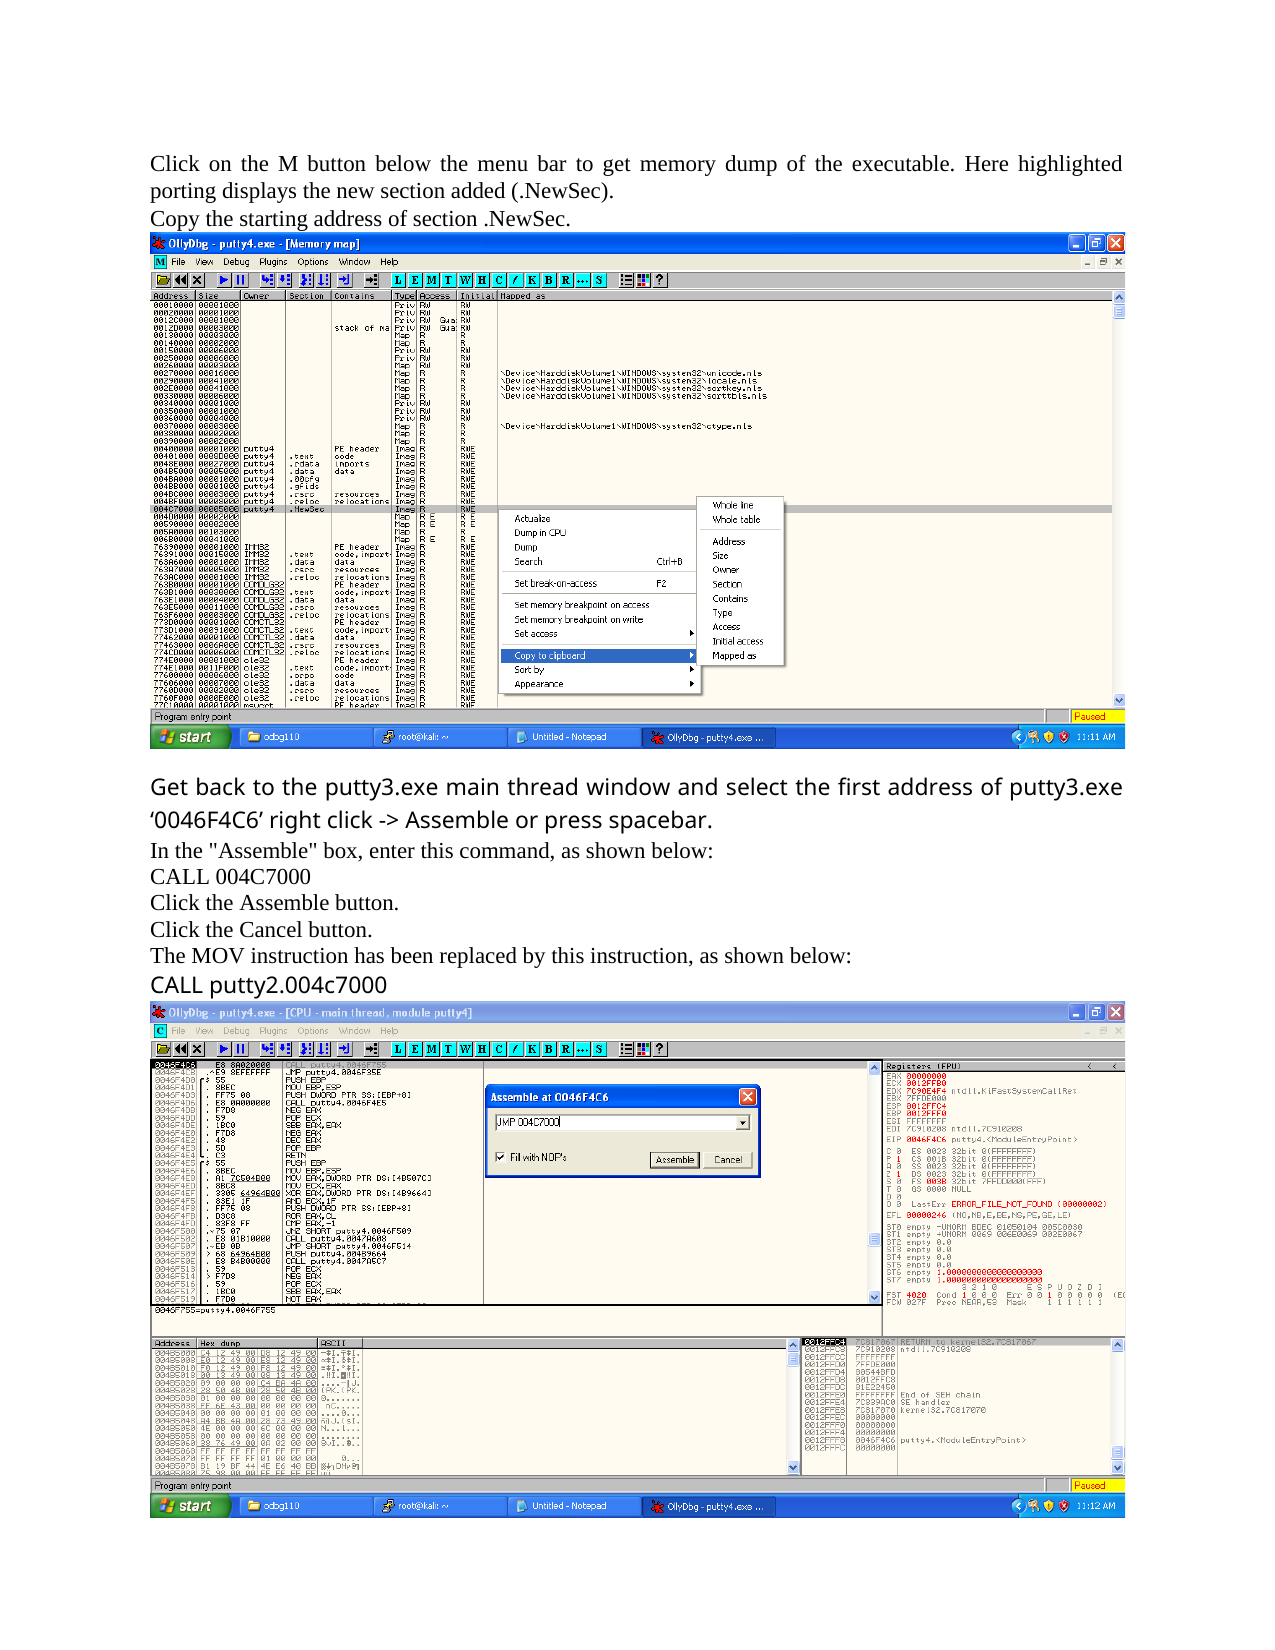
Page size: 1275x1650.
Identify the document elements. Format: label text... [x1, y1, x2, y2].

text The MOV instruction has been replaced by this instruction, as shown below: [150, 942, 1125, 968]
text CALL 004C7000 [150, 863, 1125, 889]
text In the "Assemble" box, enter this command, as shown below: [150, 837, 1125, 863]
text Copy the starting address of section .NewSec. [150, 205, 1125, 232]
text Get back to the putty3.exe main thread window and select the first address of putty3.exe ‘0046F4C6’ right click -> Assemble or press spacebar. [150, 771, 1125, 835]
text Click the Cancel button. [150, 916, 1125, 942]
text Click the Assemble button. [150, 889, 1125, 916]
picture [150, 232, 1125, 749]
text CALL putty2.004c7000 [150, 968, 1125, 1000]
text Click on the M button below the menu bar to get memory dump of the executable. Here highlighted porting displays the new section added (.NewSec). [150, 150, 1125, 204]
picture [150, 1001, 1125, 1518]
